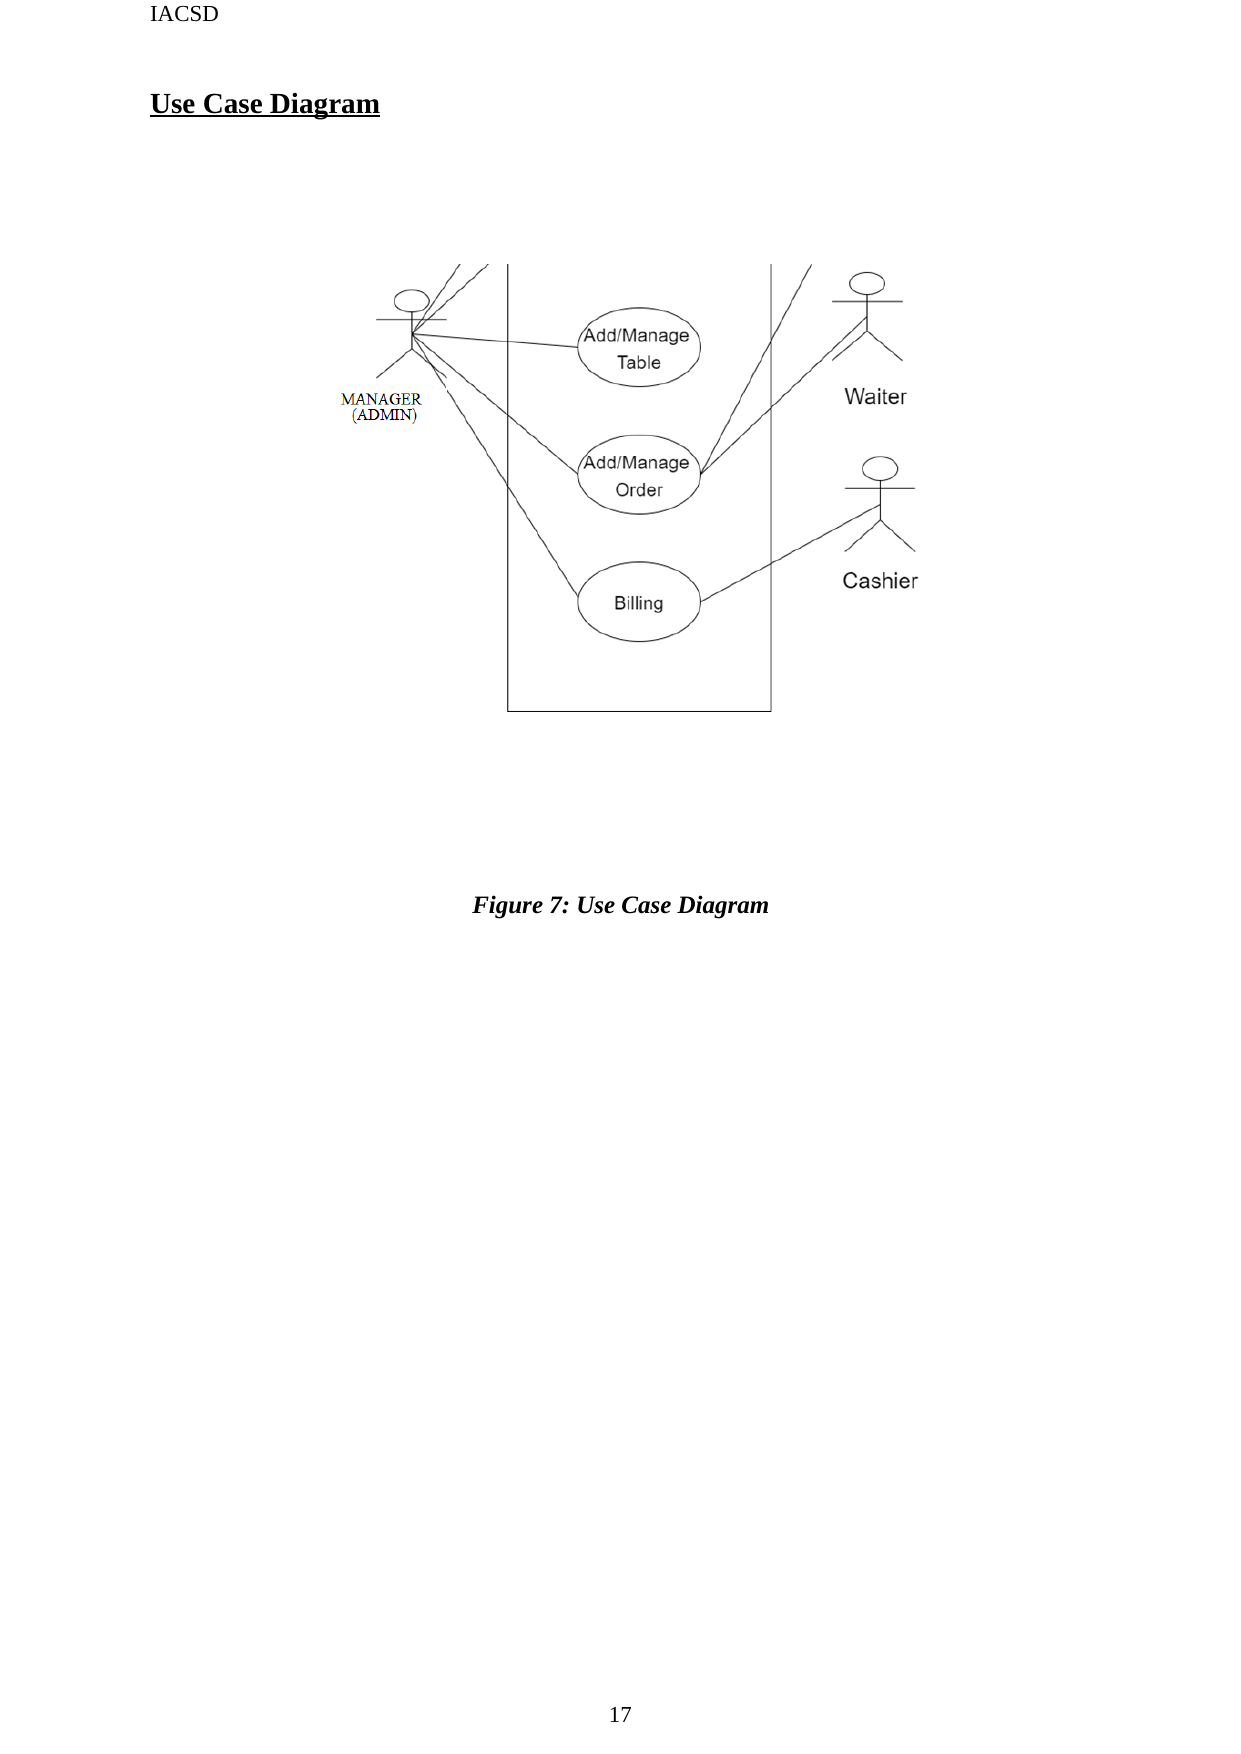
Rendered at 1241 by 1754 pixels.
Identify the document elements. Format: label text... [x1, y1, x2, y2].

text Use Case Diagram [150, 86, 1090, 120]
picture [150, 264, 1199, 727]
text Figure 7: Use Case Diagram [150, 891, 1091, 919]
